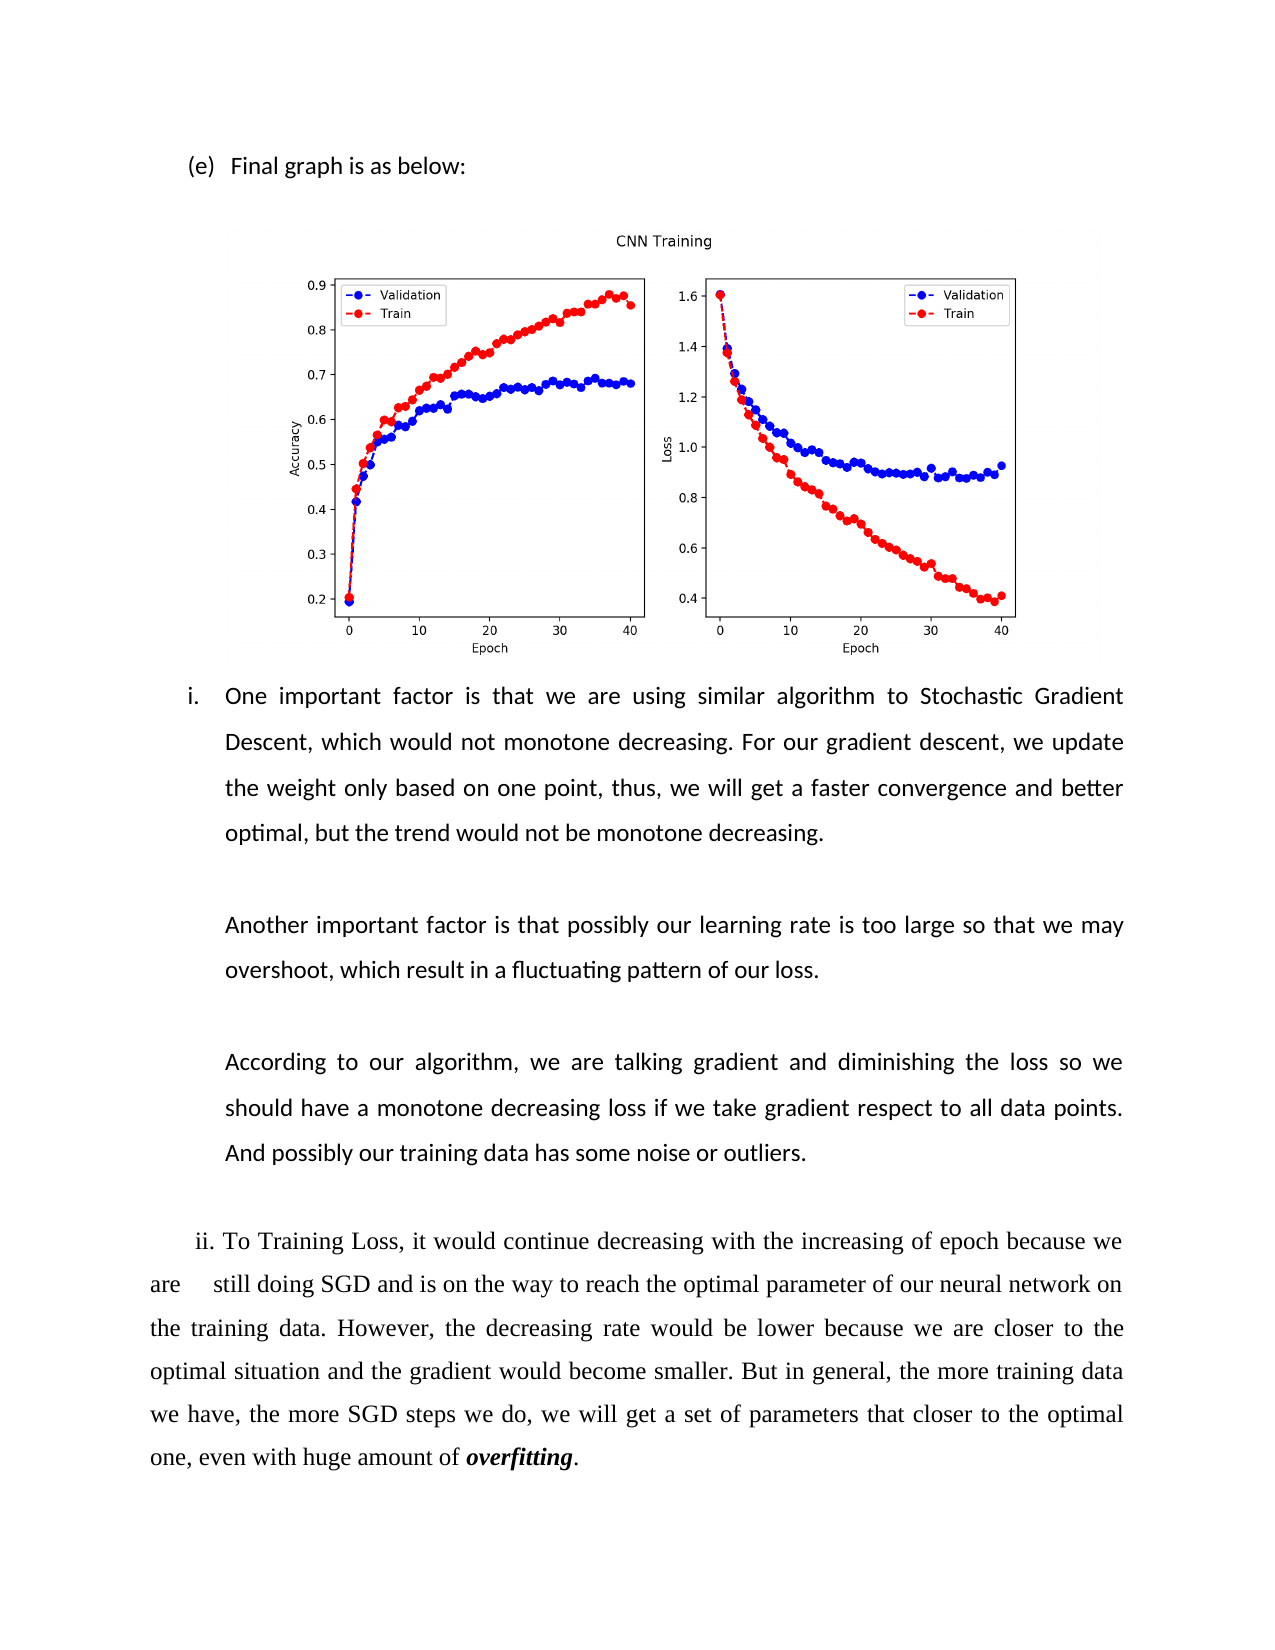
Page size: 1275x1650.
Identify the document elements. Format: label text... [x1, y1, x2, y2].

text ii. To Training Loss, it would continue decreasing with the increasing of epoch because we are still doing SGD and is on the way to reach the optimal parameter of our neural network on the training data. However, the decreasing rate would be lower because we are closer to the optimal situation and the gradient would become smaller. But in general, the more training data we have, the more SGD steps we do, we will get a set of parameters that closer to the optimal one, even with huge amount of overfitting. [150, 1226, 1125, 1471]
picture [225, 226, 1103, 665]
list One important factor is that we are using similar algorithm to Stochastic Gradient Descent, which would not monotone decreasing. For our gradient descent, we update the weight only based on one point, thus, we will get a faster convergence and better optimal, but the trend would not be monotone decreasing. [187, 680, 1125, 848]
list Another important factor is that possibly our learning rate is too large so that we may overshoot, which result in a fluctuating pattern of our loss. [225, 909, 1125, 985]
list According to our algorithm, we are talking gradient and diminishing the loss so we should have a monotone decreasing loss if we take gradient respect to all data points. And possibly our training data has some noise or outliers. [225, 1046, 1125, 1168]
list Final graph is as below: [187, 150, 1125, 181]
